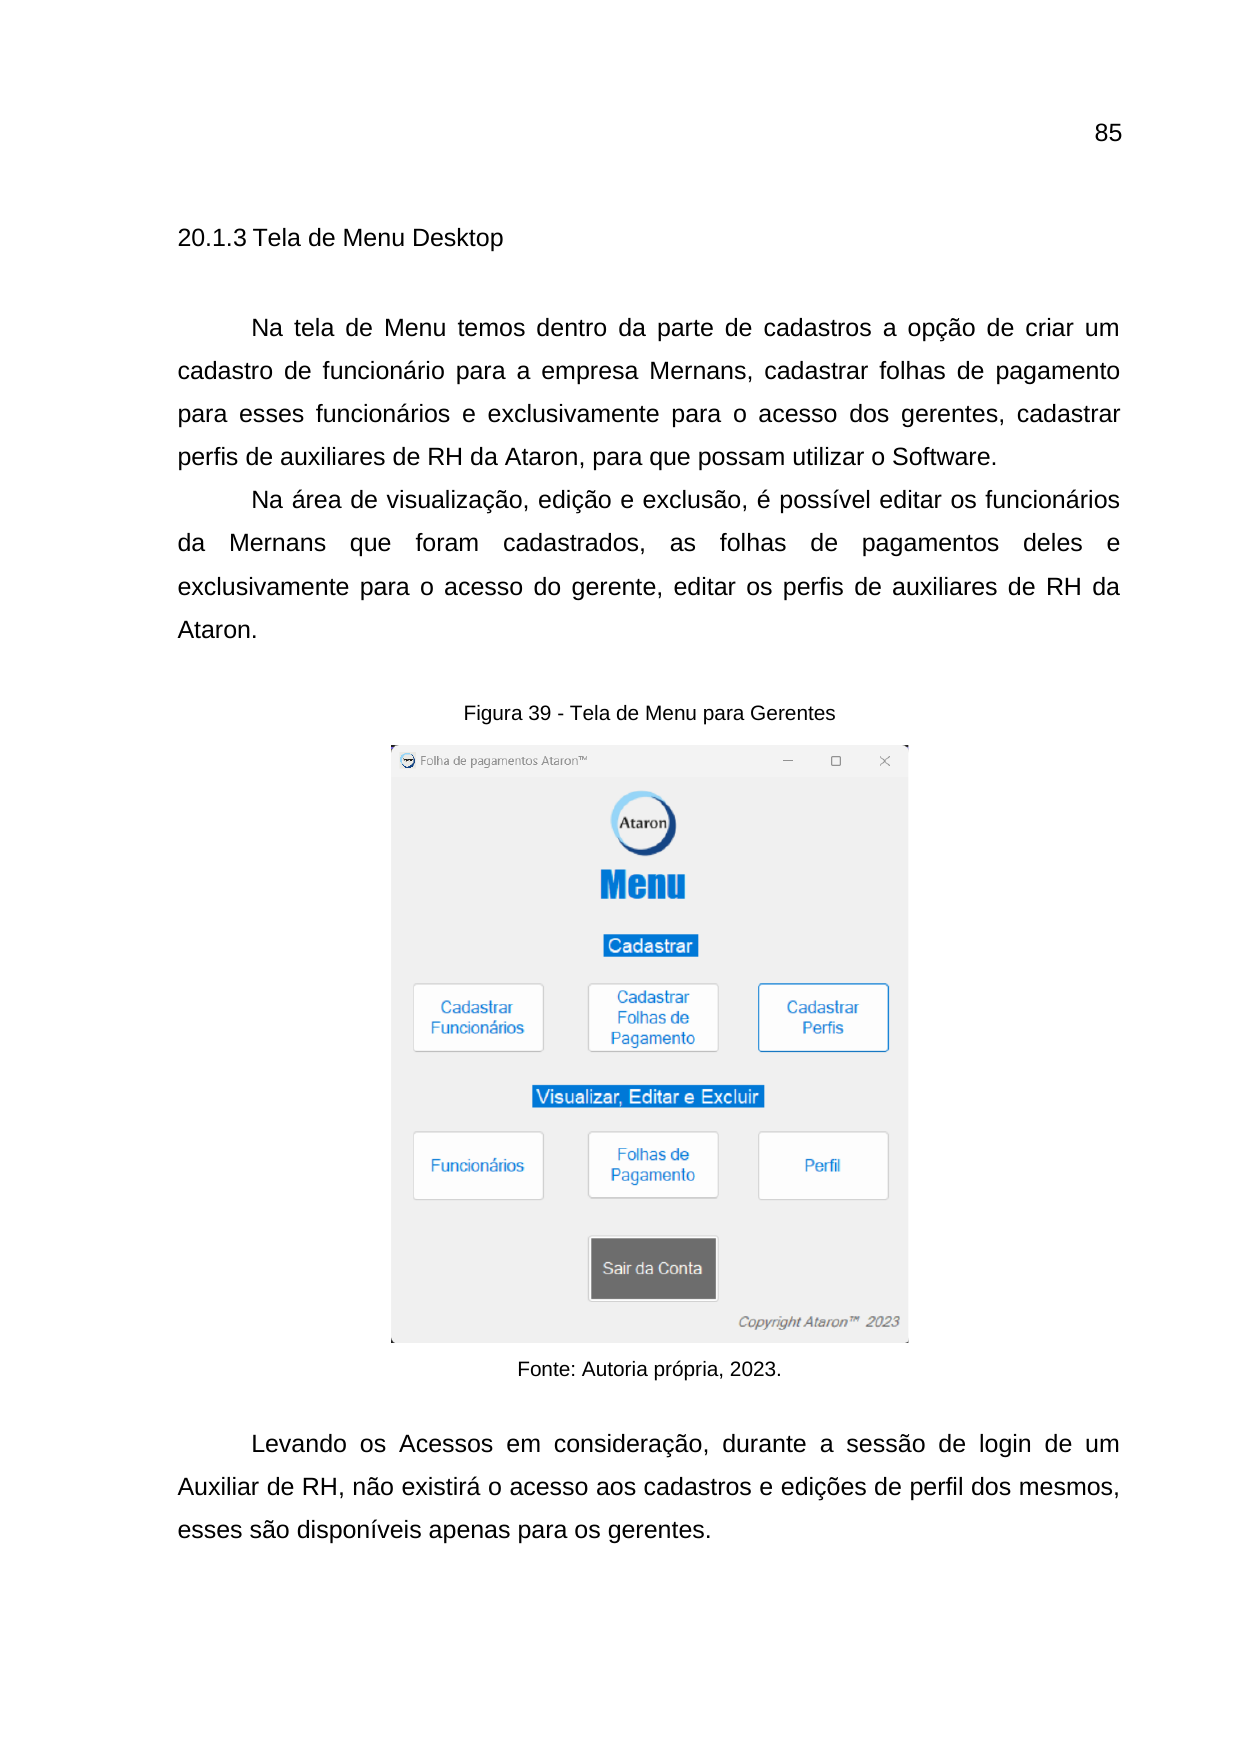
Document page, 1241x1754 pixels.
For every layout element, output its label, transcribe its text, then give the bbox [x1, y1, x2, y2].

subtitle Tela de Menu Desktop [177, 223, 1122, 252]
text Levando os Acessos em consideração, durante a sessão de login de um Auxiliar de RH, não existirá o acesso aos cadastros e edições de perfil dos mesmos, esses são disponíveis apenas para os gerentes. [177, 1429, 1122, 1544]
text Na área de visualização, edição e exclusão, é possível editar os funcionários da Mernans que foram cadastrados, as folhas de pagamentos deles e exclusivamente para o acesso do gerente, editar os perfis de auxiliares de RH da Ataron. [177, 485, 1122, 643]
text Na tela de Menu temos dentro da parte de cadastros a opção de criar um cadastro de funcionário para a empresa Mernans, cadastrar folhas de pagamento para esses funcionários e exclusivamente para o acesso dos gerentes, cadastrar perfis de auxiliares de RH da Ataron, para que possam utilizar o Software. [177, 313, 1122, 471]
picture [391, 745, 909, 1343]
text Figura - Tela de Menu para Gerentes [177, 701, 1122, 725]
text Fonte: Autoria própria, 2023. [177, 1357, 1122, 1381]
